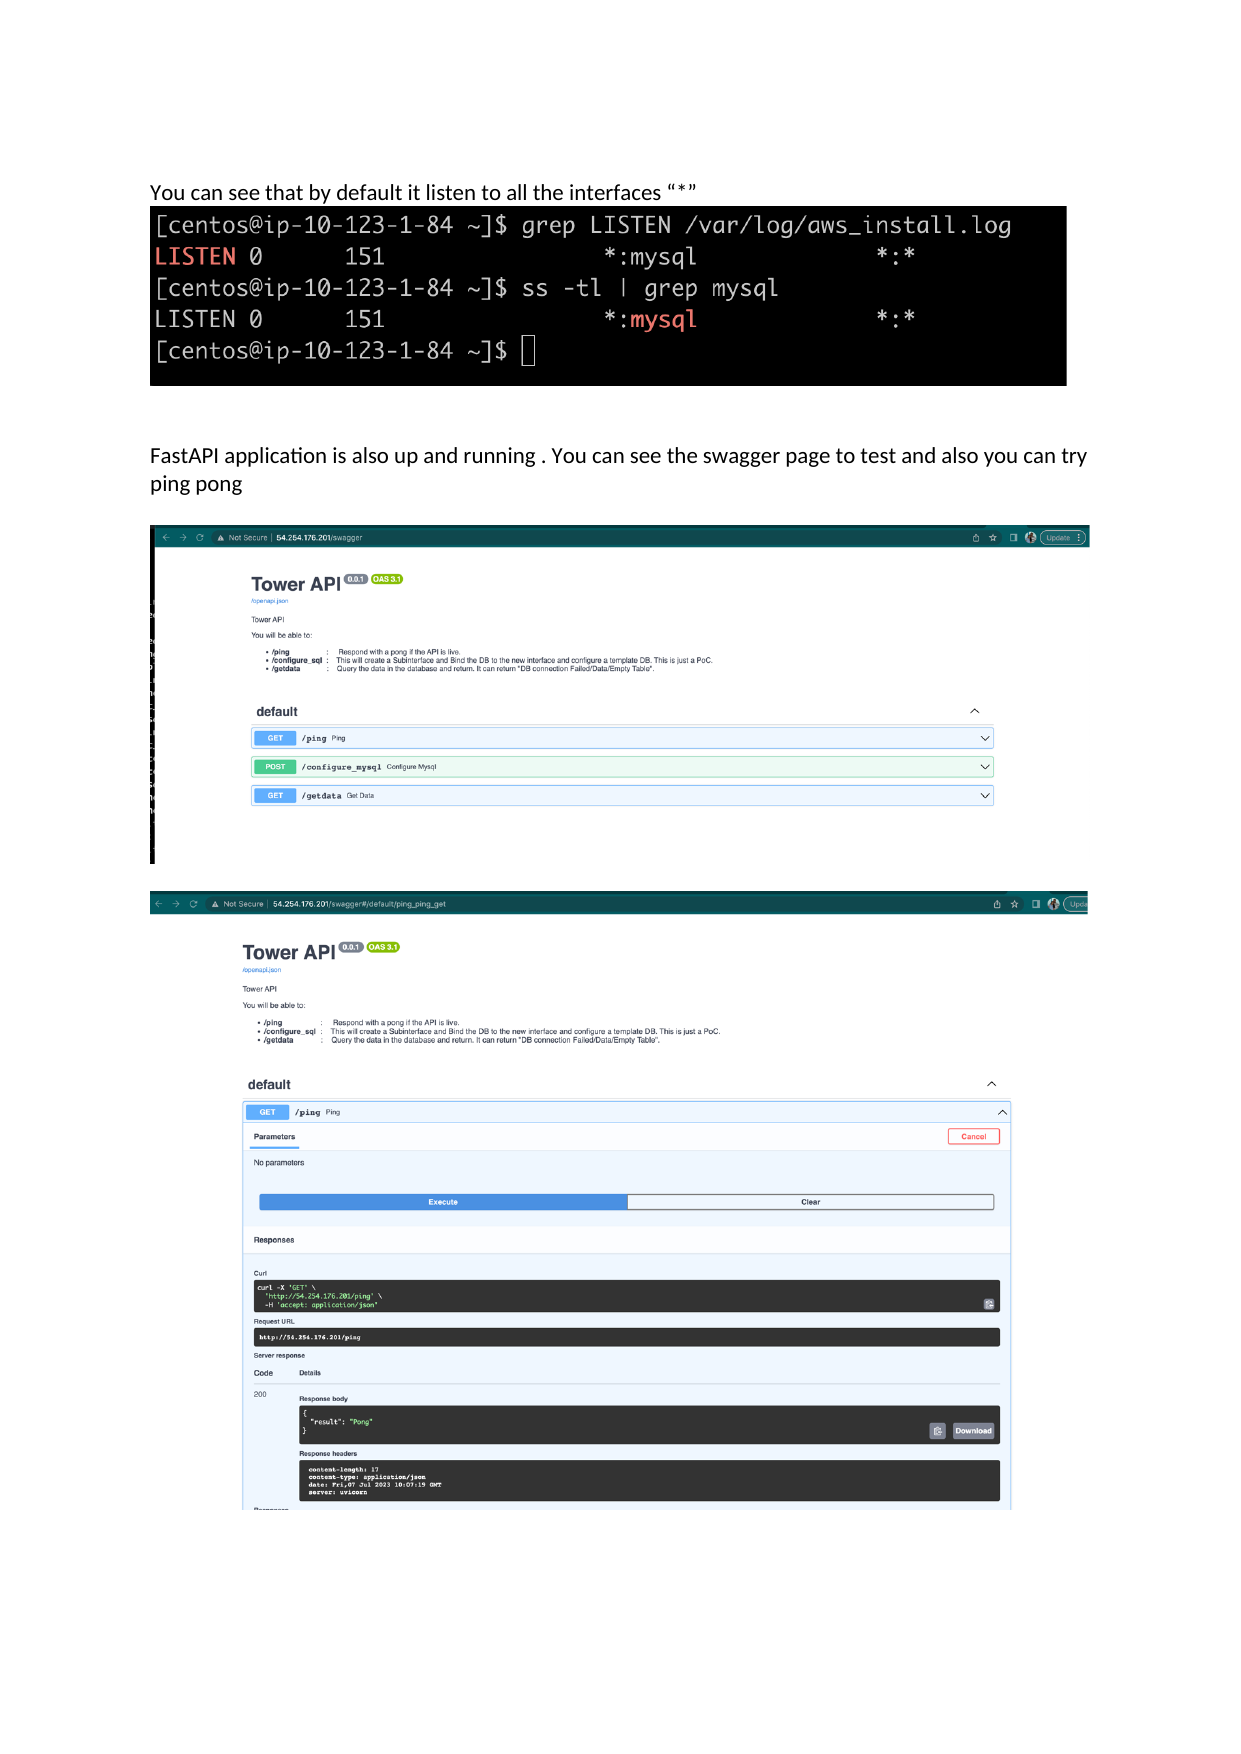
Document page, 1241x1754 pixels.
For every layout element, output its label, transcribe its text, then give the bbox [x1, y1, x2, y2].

text FastAPI application is also up and running . You can see the swagger page to test and also you can try ping pong [150, 441, 1090, 497]
text You can see that by default it listen to all the interfaces “*” [150, 178, 1090, 206]
picture [150, 206, 1067, 386]
picture [150, 891, 1088, 1510]
picture [150, 525, 1090, 864]
